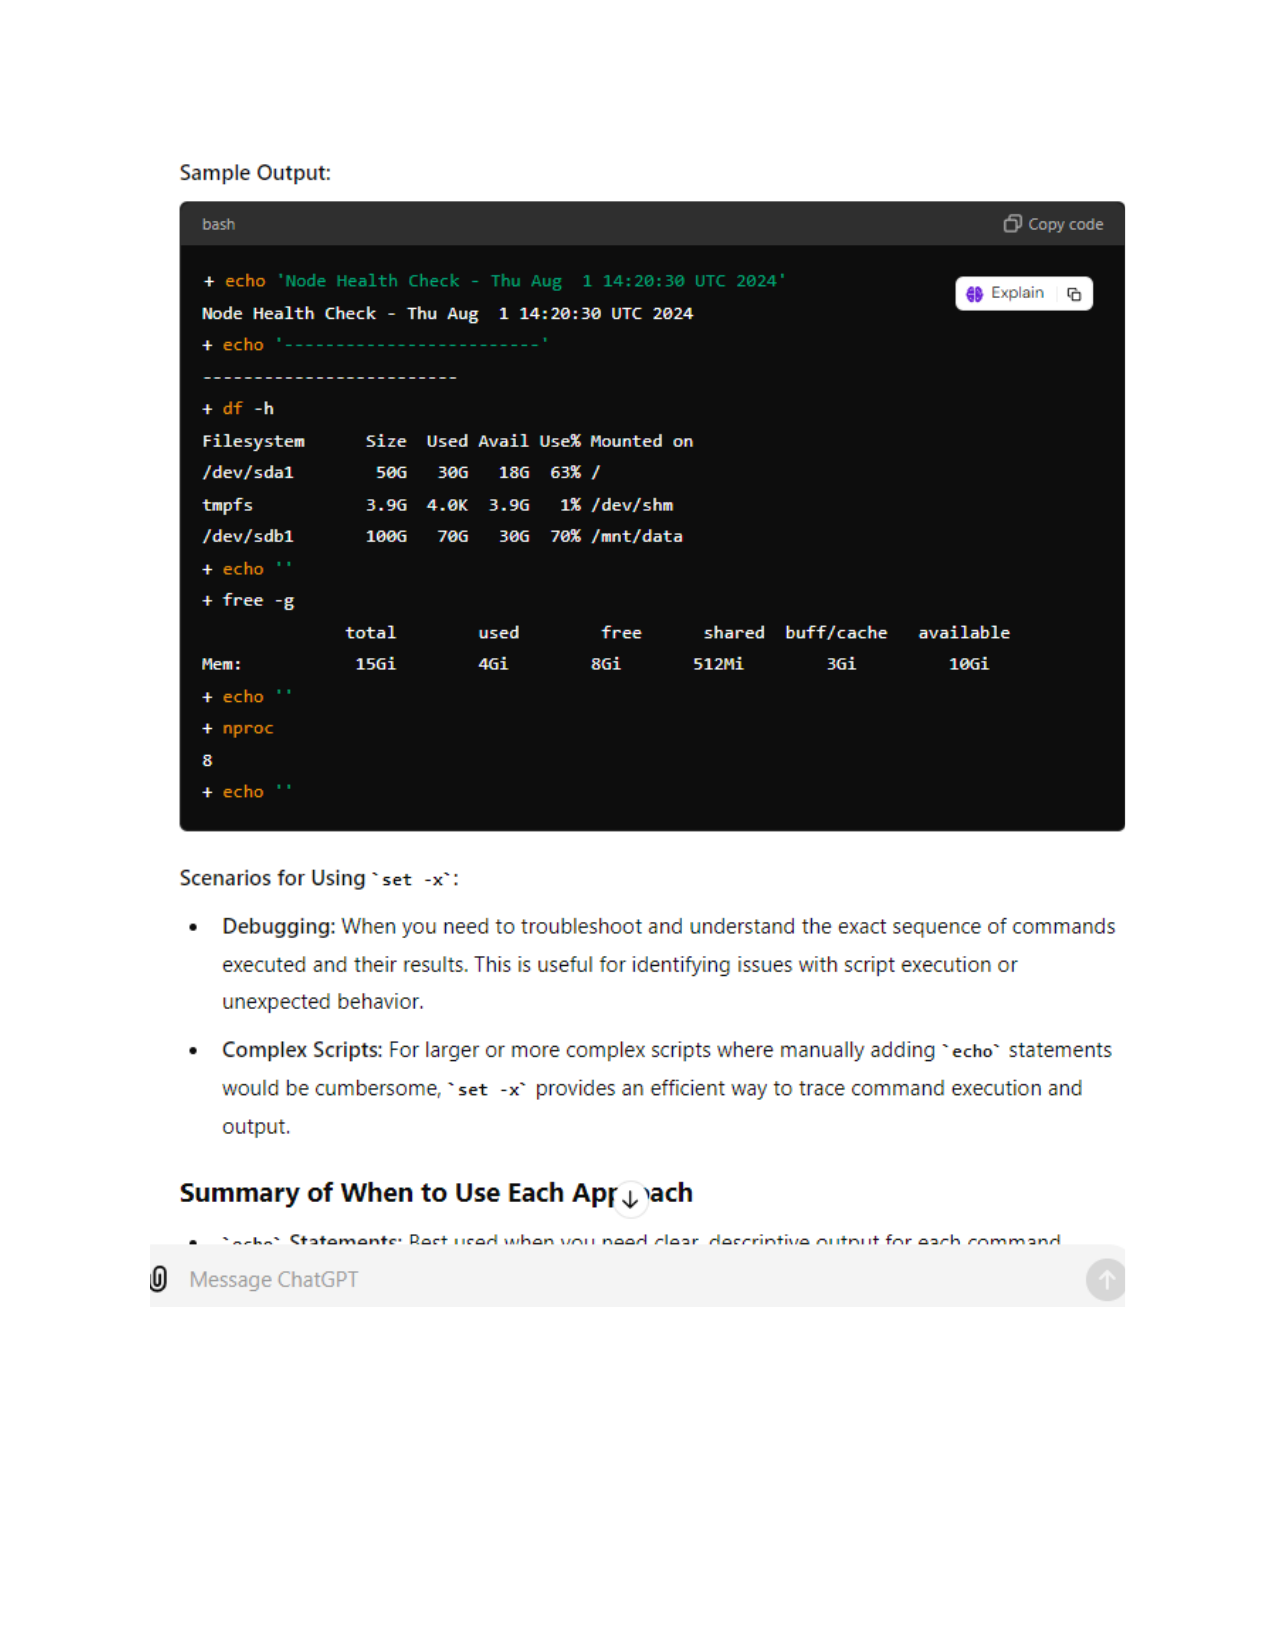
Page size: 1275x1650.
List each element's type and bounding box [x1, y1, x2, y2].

picture [150, 150, 1125, 1307]
